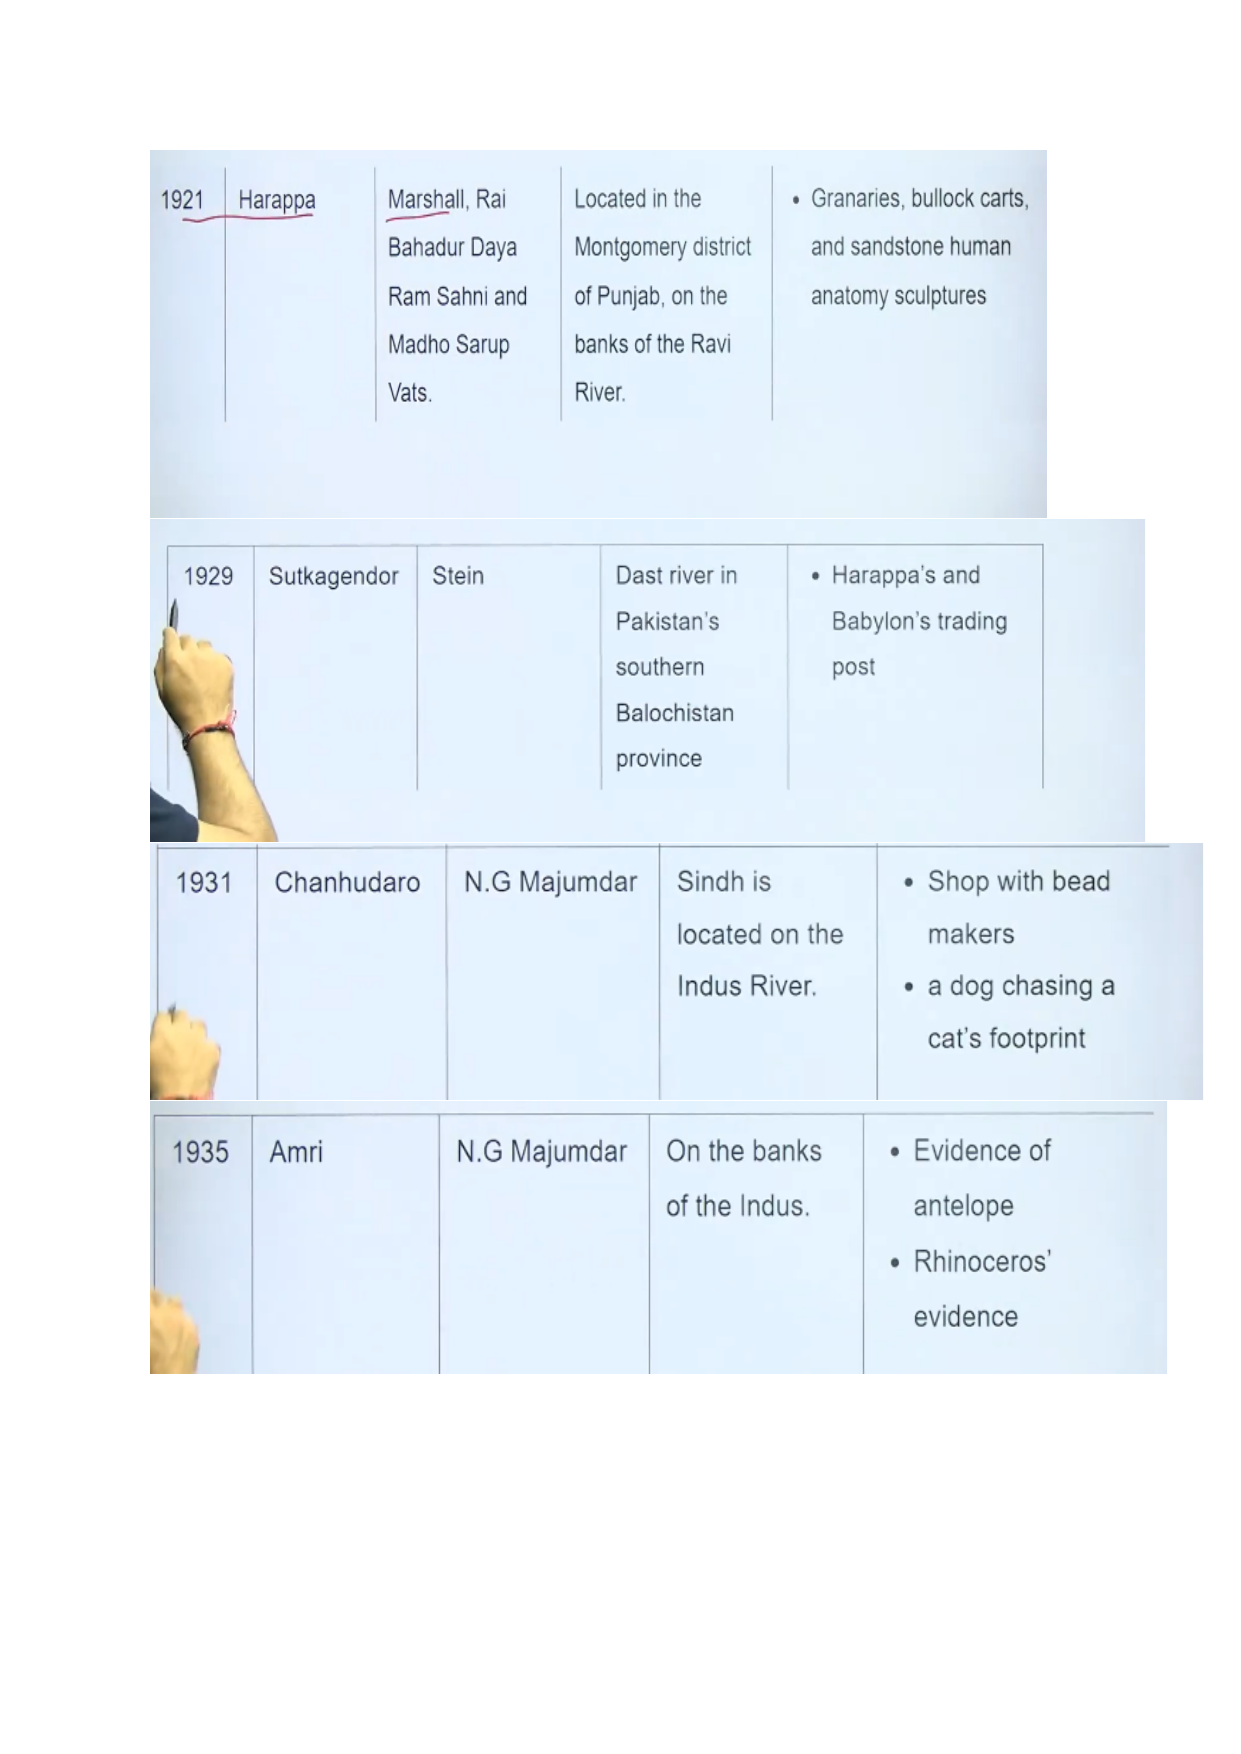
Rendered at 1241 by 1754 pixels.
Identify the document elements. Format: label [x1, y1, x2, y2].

picture [150, 1064, 1146, 1387]
picture [150, 150, 1082, 630]
picture [150, 695, 1047, 1063]
